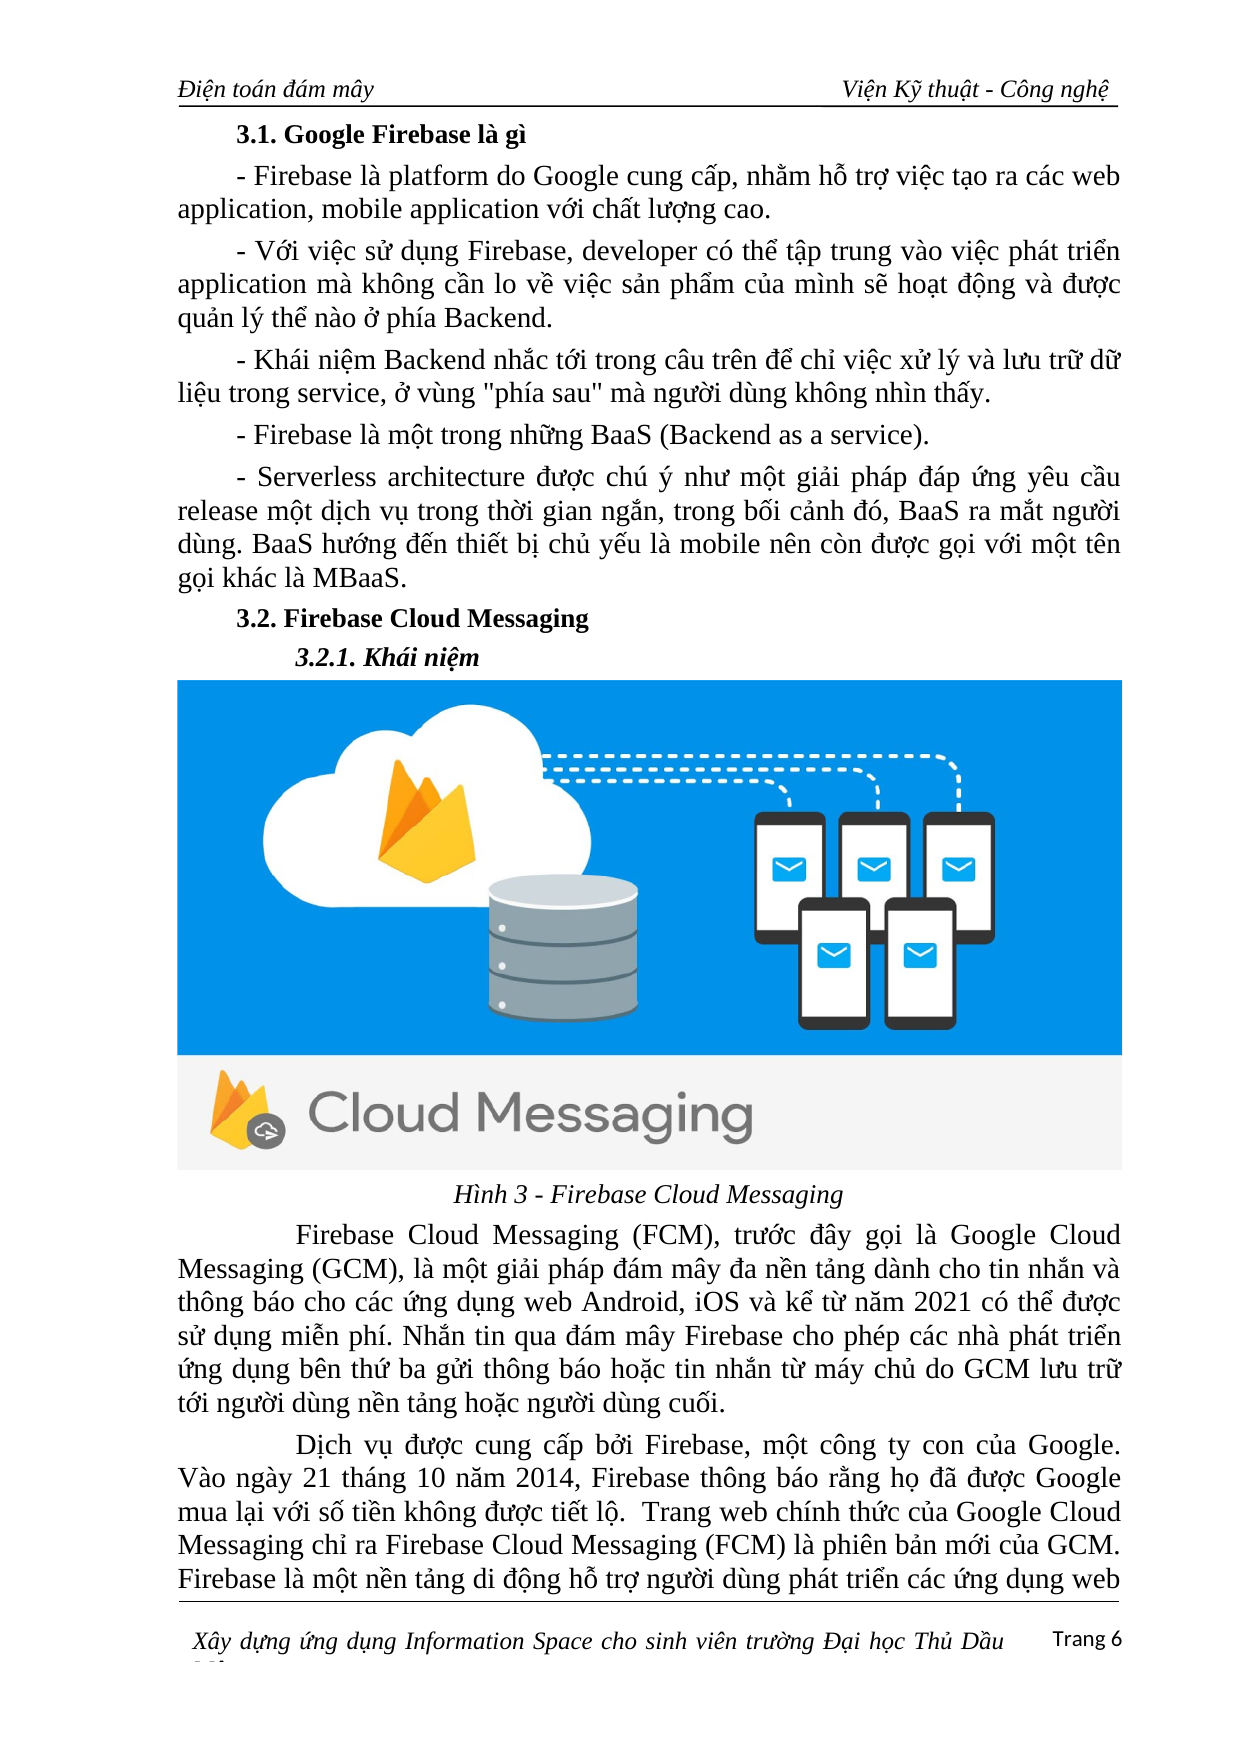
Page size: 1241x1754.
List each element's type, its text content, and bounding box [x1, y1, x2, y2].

subtitle - Với việc sử dụng Firebase, developer có thể tập trung vào việc phát triển application mà không cần lo về việc sản phẩm của mình sẽ hoạt động và được quản lý thể nào ở phía Backend. [177, 233, 1122, 334]
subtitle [177, 1427, 1122, 1594]
list Hình 3 - Firebase Cloud Messaging [177, 1178, 1122, 1209]
subtitle - Serverless architecture được chú ý như một giải pháp đáp ứng yêu cầu release một dịch vụ trong thời gian ngắn, trong bối cảnh đó, BaaS ra mắt người dùng. BaaS hướng đến thiết bị chủ yếu là mobile nên còn được gọi với một tên gọi khác là MBaaS. [177, 459, 1122, 593]
subtitle - Khái niệm Backend nhắc tới trong câu trên để chỉ việc xử lý và lưu trữ dữ liệu trong service, ở vùng "phía sau" mà người dùng không nhìn thấy. [177, 342, 1122, 409]
picture [177, 680, 1123, 1170]
list 3.2. Firebase Cloud Messaging [236, 602, 1122, 633]
subtitle - Firebase là platform do Google cung cấp, nhằm hỗ trợ việc tạo ra các web application, mobile application với chất lượng cao. [177, 158, 1122, 225]
list 3.2.1. Khái niệm [295, 641, 1122, 672]
list 3.1. Google Firebase là gì [236, 118, 1122, 149]
subtitle Firebase Cloud Messaging (FCM), trước đây gọi là Google Cloud Messaging (GCM), là một giải pháp đám mây đa nền tảng dành cho tin nhắn và thông báo cho các ứng dụng web Android, iOS và kể từ năm 2021 có thể được sử dụng miễn phí. Nhắn tin qua đám mây Firebase cho phép các nhà phát triển ứng dụng bên thứ ba gửi thông báo hoặc tin nhắn từ máy chủ do GCM lưu trữ tới người dùng nền tảng hoặc người dùng cuối. [177, 1217, 1122, 1418]
subtitle - Firebase là một trong những BaaS (Backend as a service). [177, 417, 1122, 451]
